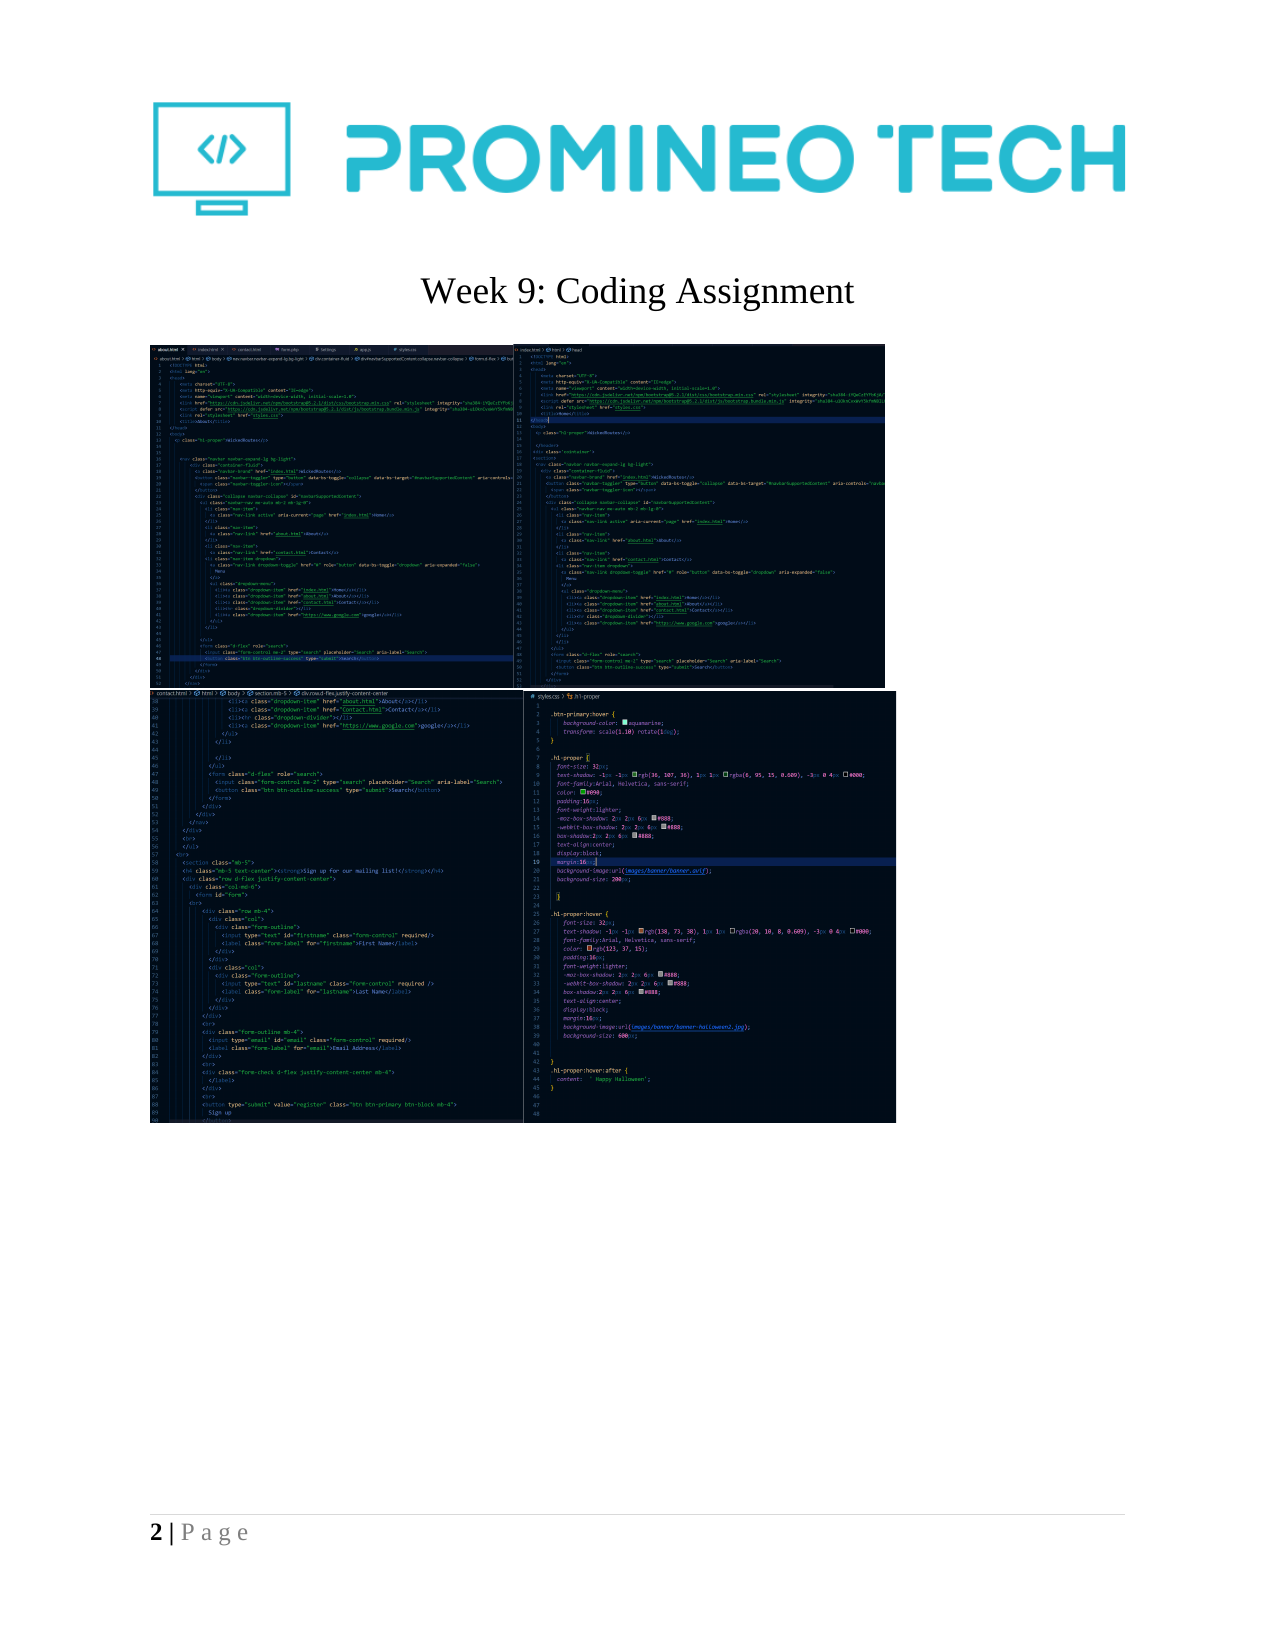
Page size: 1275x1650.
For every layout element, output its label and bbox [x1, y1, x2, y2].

picture [150, 690, 897, 1123]
picture [150, 100, 1125, 219]
picture [150, 344, 885, 688]
